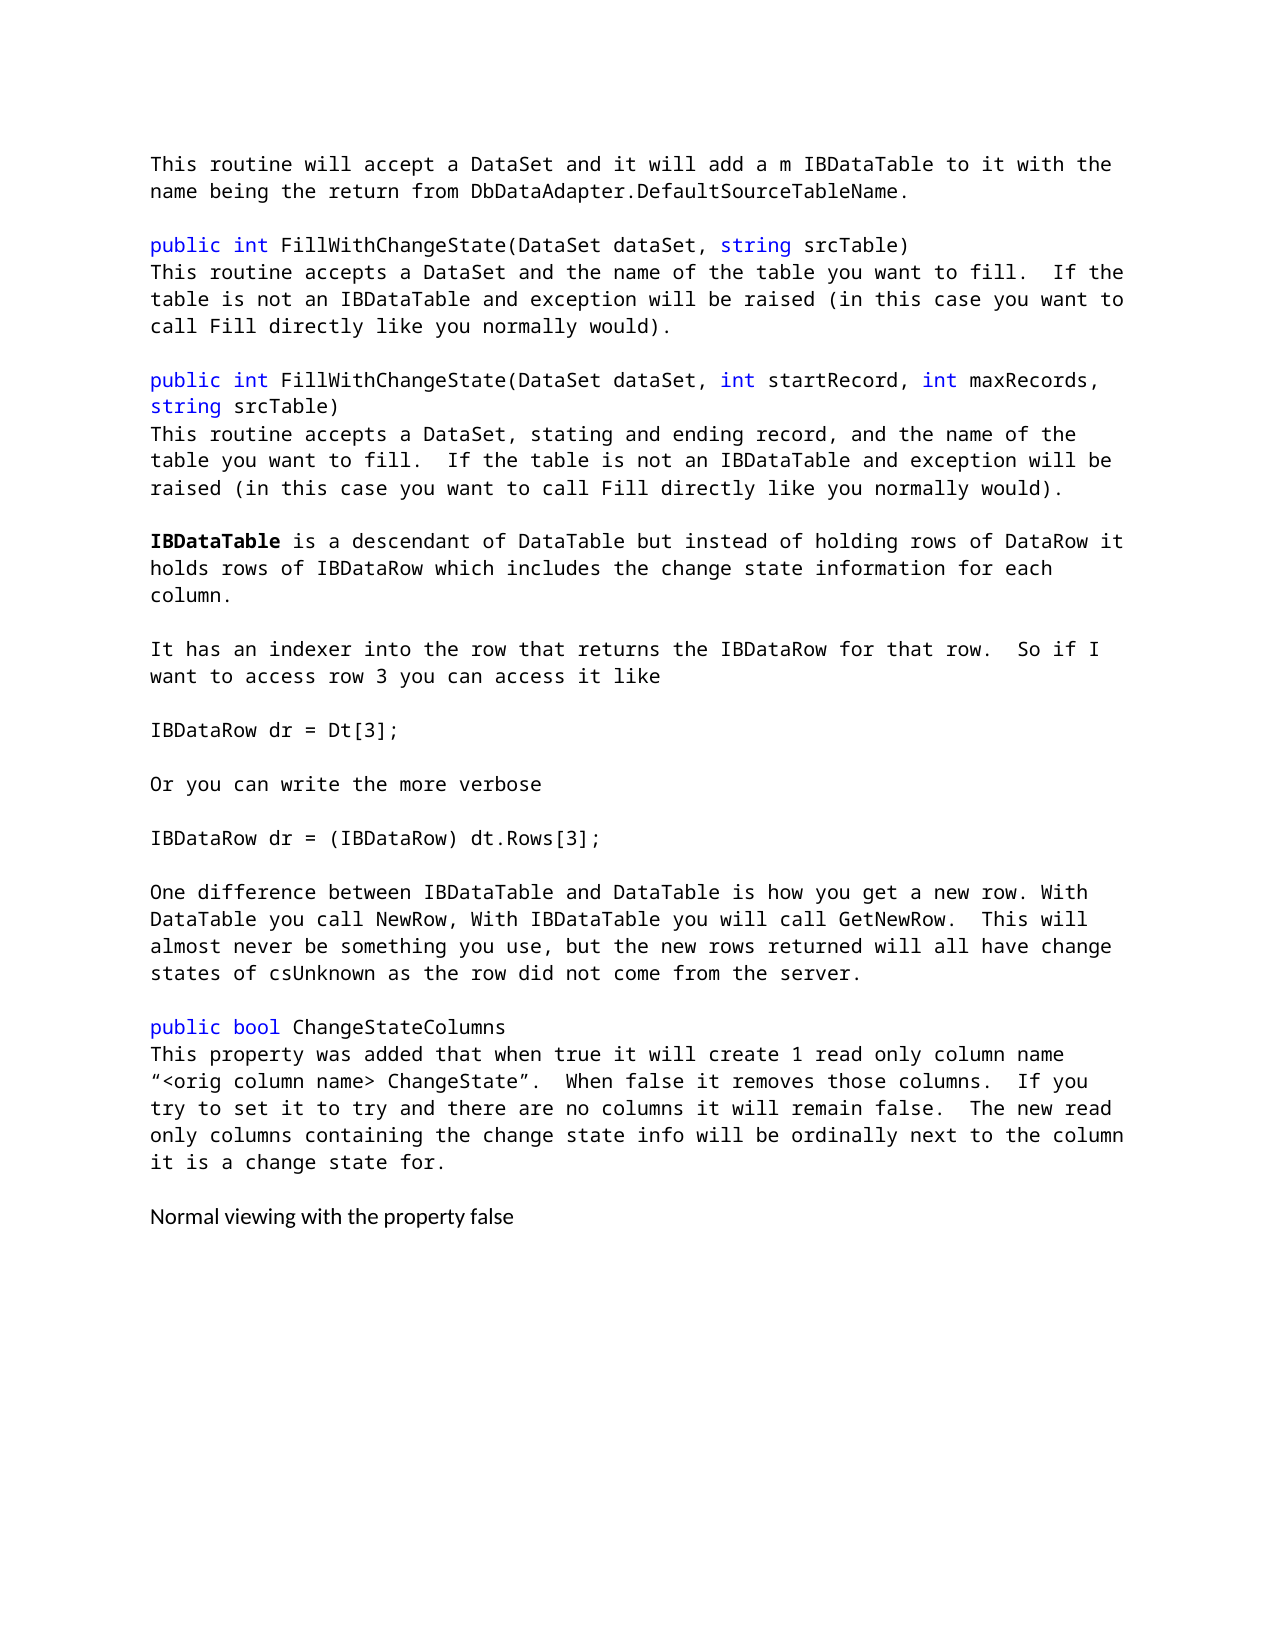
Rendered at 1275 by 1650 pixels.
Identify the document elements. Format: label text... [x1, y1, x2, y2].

text IBDataTable is a descendant of DataTable but instead of holding rows of DataRow it holds rows of IBDataRow which includes the change state information for each column. [150, 528, 1125, 609]
text It has an indexer into the row that returns the IBDataRow for that row. So if I want to access row 3 you can access it like [150, 636, 1125, 689]
text public bool ChangeStateColumns [150, 1013, 1125, 1040]
text One difference between IBDataTable and DataTable is how you get a new row. With DataTable you call NewRow, With IBDataTable you will call GetNewRow. This will almost never be something you use, but the new rows returned will all have change states of csUnknown as the row did not come from the server. [150, 878, 1125, 986]
text This routine accepts a DataSet, stating and ending record, and the name of the table you want to fill. If the table is not an IBDataTable and exception will be raised (in this case you want to call Fill directly like you normally would). [150, 420, 1125, 501]
text This routine accepts a DataSet and the name of the table you want to fill. If the table is not an IBDataTable and exception will be raised (in this case you want to call Fill directly like you normally would). [150, 258, 1125, 339]
text public int FillWithChangeState(DataSet dataSet, string srcTable) [150, 231, 1125, 258]
text public int FillWithChangeState(DataSet dataSet, int startRecord, int maxRecords, string srcTable) [150, 366, 1125, 420]
text IBDataRow dr = (IBDataRow) dt.Rows[3]; [150, 824, 1125, 851]
text IBDataRow dr = Dt[3]; [150, 717, 1125, 743]
text This routine will accept a DataSet and it will add a m IBDataTable to it with the name being the return from DbDataAdapter.DefaultSourceTableName. [150, 150, 1125, 204]
text Normal viewing with the property false [150, 1202, 1125, 1230]
text Or you can write the more verbose [150, 771, 1125, 797]
text This property was added that when true it will create 1 read only column name “<orig column name> ChangeState”. When false it removes those columns. If you try to set it to try and there are no columns it will remain false. The new read only columns containing the change state info will be ordinally next to the column it is a change state for. [150, 1040, 1125, 1175]
